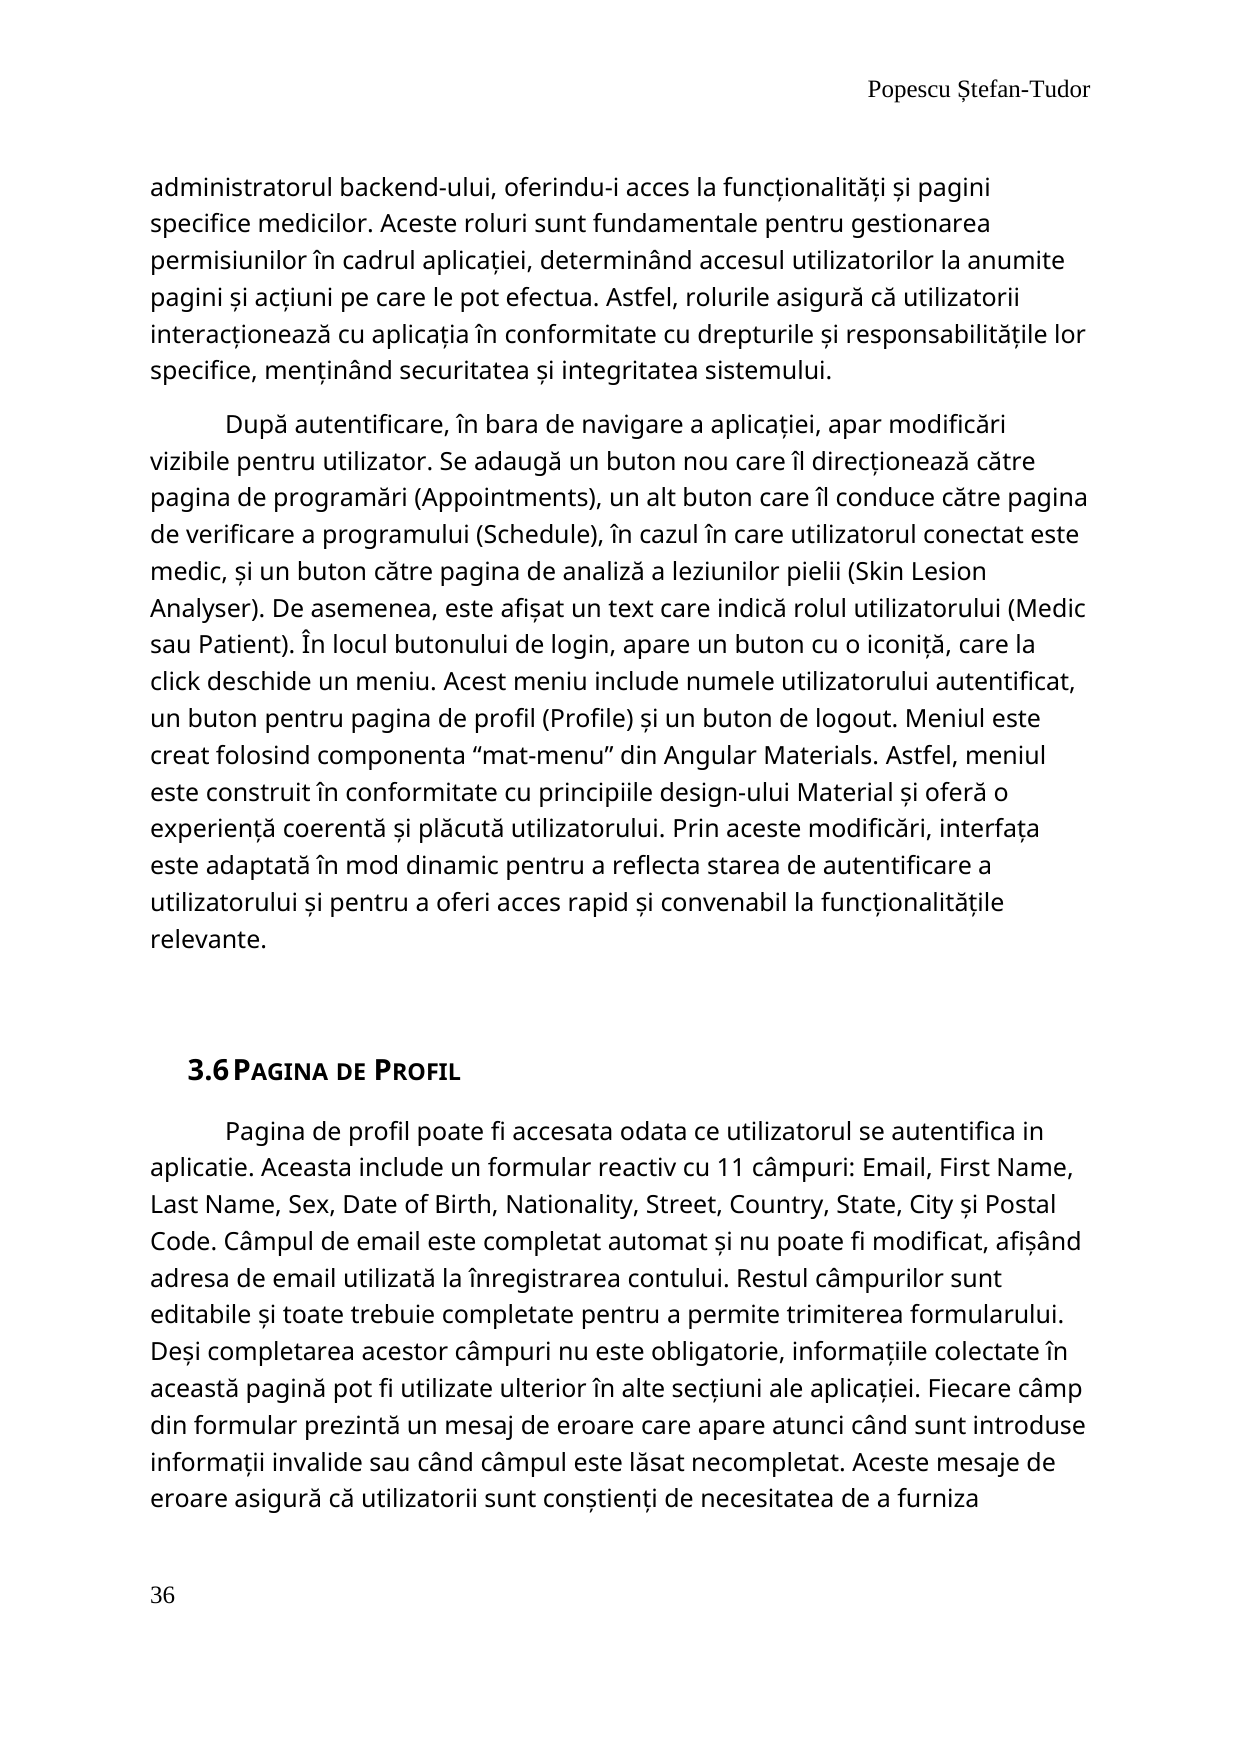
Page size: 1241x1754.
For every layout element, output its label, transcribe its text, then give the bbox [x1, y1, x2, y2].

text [150, 169, 1090, 387]
subtitle Pagina de Profil [187, 1049, 1090, 1089]
text După autentificare, în bara de navigare a aplicației, apar modificări vizibile pentru utilizator. Se adaugă un buton nou care îl direcționează către pagina de programări (Appointments), un alt buton care îl conduce către pagina de verificare a programului (Schedule), în cazul în care utilizatorul conectat este medic, și un buton către pagina de analiză a leziunilor pielii (Skin Lesion Analyser). De asemenea, este afișat un text care indică rolul utilizatorului (Medic sau Patient). În locul butonului de login, apare un buton cu o iconiță, care la click deschide un meniu. Acest meniu include numele utilizatorului autentificat, un buton pentru pagina de profil (Profile) și un buton de logout. Meniul este creat folosind componenta “mat-menu” din Angular Materials. Astfel, meniul este construit în conformitate cu principiile design-ului Material și oferă o experiență coerentă și plăcută utilizatorului. Prin aceste modificări, interfața este adaptată în mod dinamic pentru a reflecta starea de autentificare a utilizatorului și pentru a oferi acces rapid și convenabil la funcționalitățile relevante. [150, 406, 1090, 955]
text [150, 1113, 1090, 1515]
